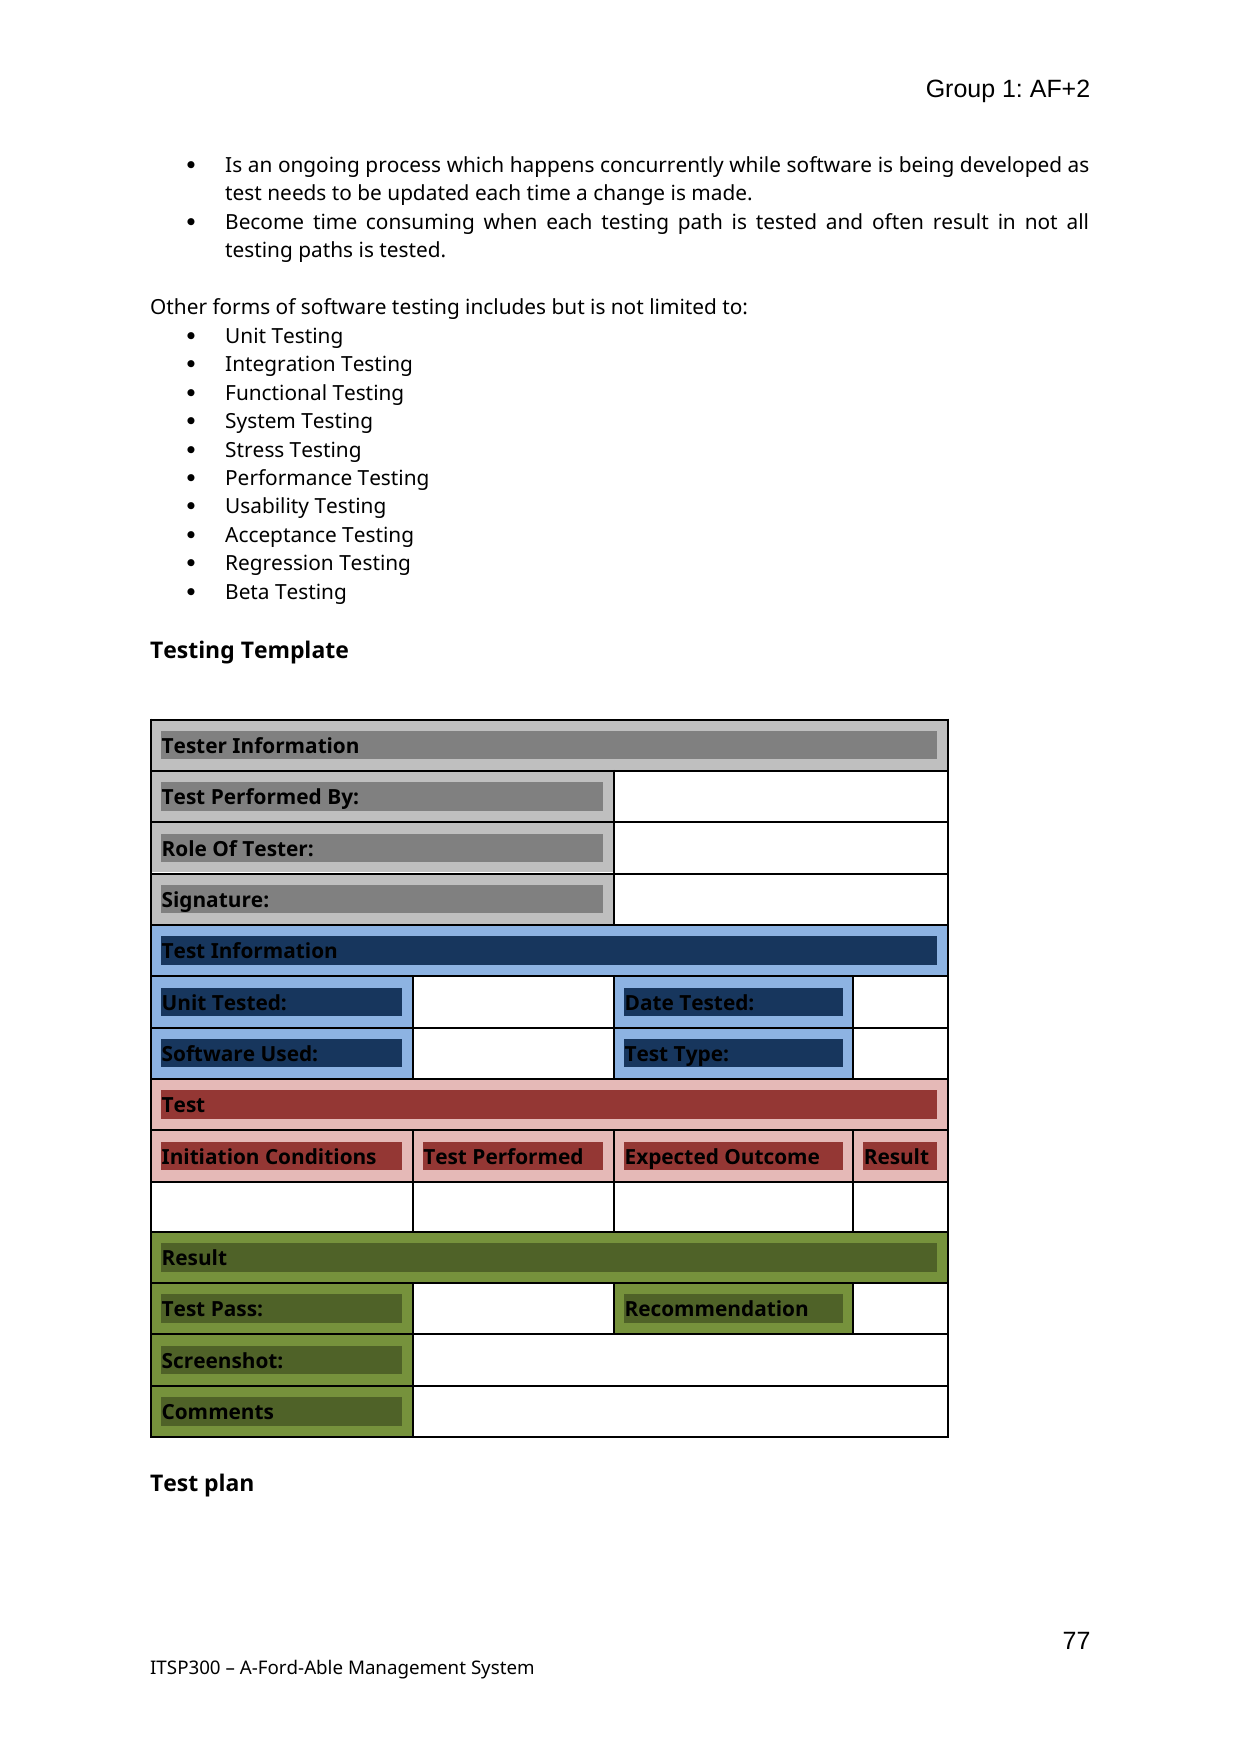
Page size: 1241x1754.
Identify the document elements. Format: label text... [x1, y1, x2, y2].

table_header Tester Information [152, 721, 947, 770]
table_cell Date Tested: [615, 977, 852, 1027]
table_cell Software Used: [152, 1029, 412, 1078]
list Functional Testing [187, 378, 1090, 406]
text Test plan [150, 1467, 1090, 1498]
table_cell [615, 1183, 852, 1231]
table_cell [414, 1284, 613, 1333]
table_cell Signature: [152, 875, 613, 924]
table_cell [615, 823, 947, 872]
table_cell [414, 1387, 947, 1436]
table_cell [152, 1183, 412, 1231]
list System Testing [187, 406, 1090, 435]
list Usability Testing [187, 492, 1090, 520]
list Regression Testing [187, 548, 1090, 577]
table_cell Role Of Tester: [152, 823, 613, 872]
list Beta Testing [187, 577, 1090, 605]
table_cell Initiation Conditions [152, 1131, 412, 1181]
table_cell Test Type: [615, 1029, 852, 1078]
list Performance Testing [187, 463, 1090, 492]
table_cell Test Performed By: [152, 772, 613, 821]
table_cell [414, 1183, 613, 1231]
table_cell [414, 1335, 947, 1385]
table_cell Screenshot: [152, 1335, 412, 1385]
text Testing Template [150, 634, 1090, 665]
text Other forms of software testing includes but is not limited to: [150, 292, 1090, 321]
list Unit Testing [187, 321, 1090, 349]
table_cell Test Pass: [152, 1284, 412, 1333]
list Is an ongoing process which happens concurrently while software is being developed as test needs to be updated each time a change is made. [187, 150, 1090, 207]
table_cell [615, 875, 947, 924]
table_cell [854, 977, 947, 1027]
table_cell Unit Tested: [152, 977, 412, 1027]
table_cell Test Information [152, 926, 947, 975]
table_cell [854, 1284, 947, 1333]
list Integration Testing [187, 349, 1090, 378]
list Become time consuming when each testing path is tested and often result in not all testing paths is tested. [187, 207, 1090, 264]
table_cell Recommendation [615, 1284, 852, 1333]
list Stress Testing [187, 435, 1090, 463]
table_cell Result [152, 1233, 947, 1282]
table_cell Test [152, 1080, 947, 1129]
table_cell Test Performed [414, 1131, 613, 1181]
table_cell Comments [152, 1387, 412, 1436]
list Acceptance Testing [187, 520, 1090, 548]
table_cell [615, 772, 947, 821]
table_cell [854, 1029, 947, 1078]
table_cell Result [854, 1131, 947, 1181]
table_cell [854, 1183, 947, 1231]
table_cell Expected Outcome [615, 1131, 852, 1181]
table_cell [414, 1029, 613, 1078]
table_cell [414, 977, 613, 1027]
